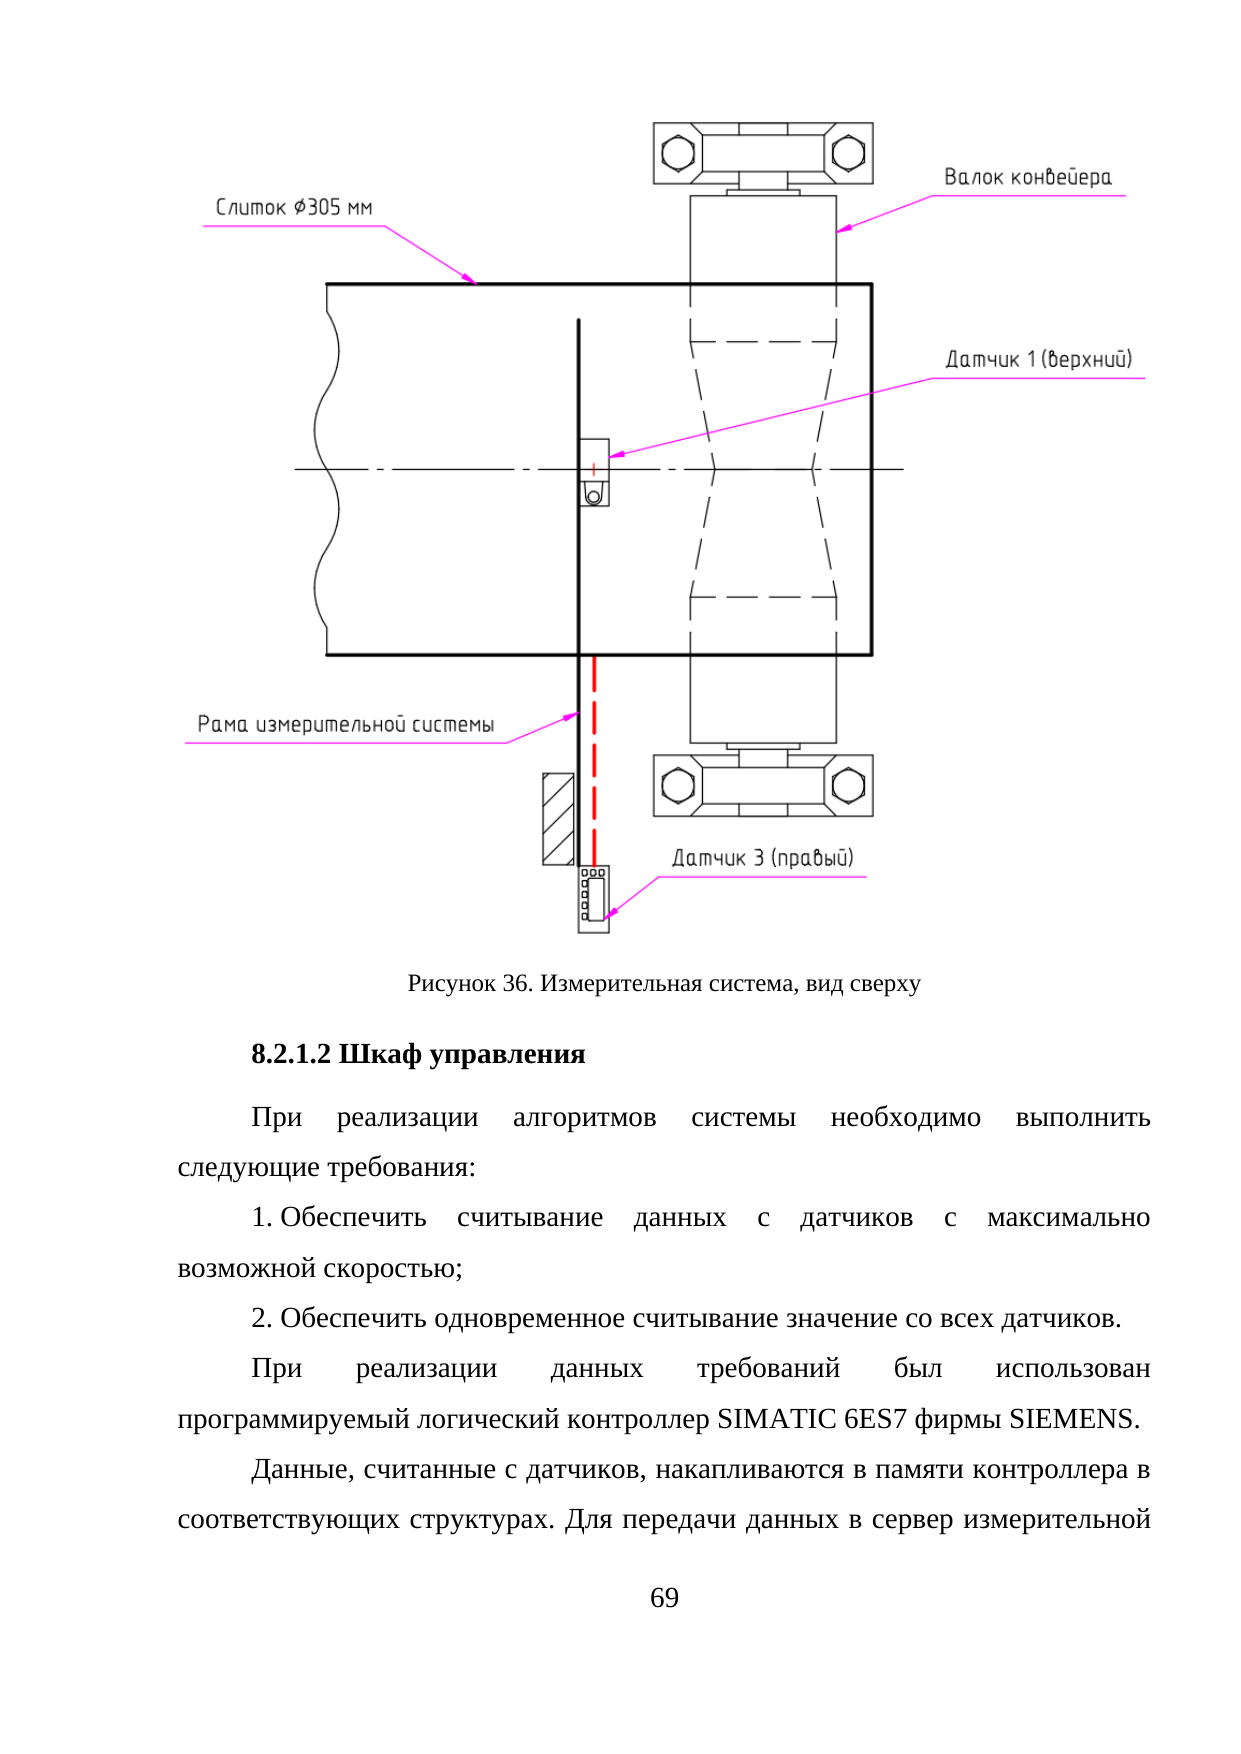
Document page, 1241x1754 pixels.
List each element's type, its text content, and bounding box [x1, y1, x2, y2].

text Обеспечить одновременное считывание значение со всех датчиков. [177, 1300, 1152, 1334]
list Обеспечить считывание данных с датчиков с максимально возможной скоростью; [177, 1199, 1152, 1283]
picture [177, 118, 1154, 939]
text При реализации данных требований был использован программируемый логический контроллер SIMATIC 6ES7 фирмы SIEMENS. [177, 1350, 1152, 1434]
text При реализации алгоритмов системы необходимо выполнить следующие требования: [177, 1099, 1152, 1183]
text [177, 1451, 1152, 1535]
subtitle Шкаф управления [177, 1036, 1152, 1069]
